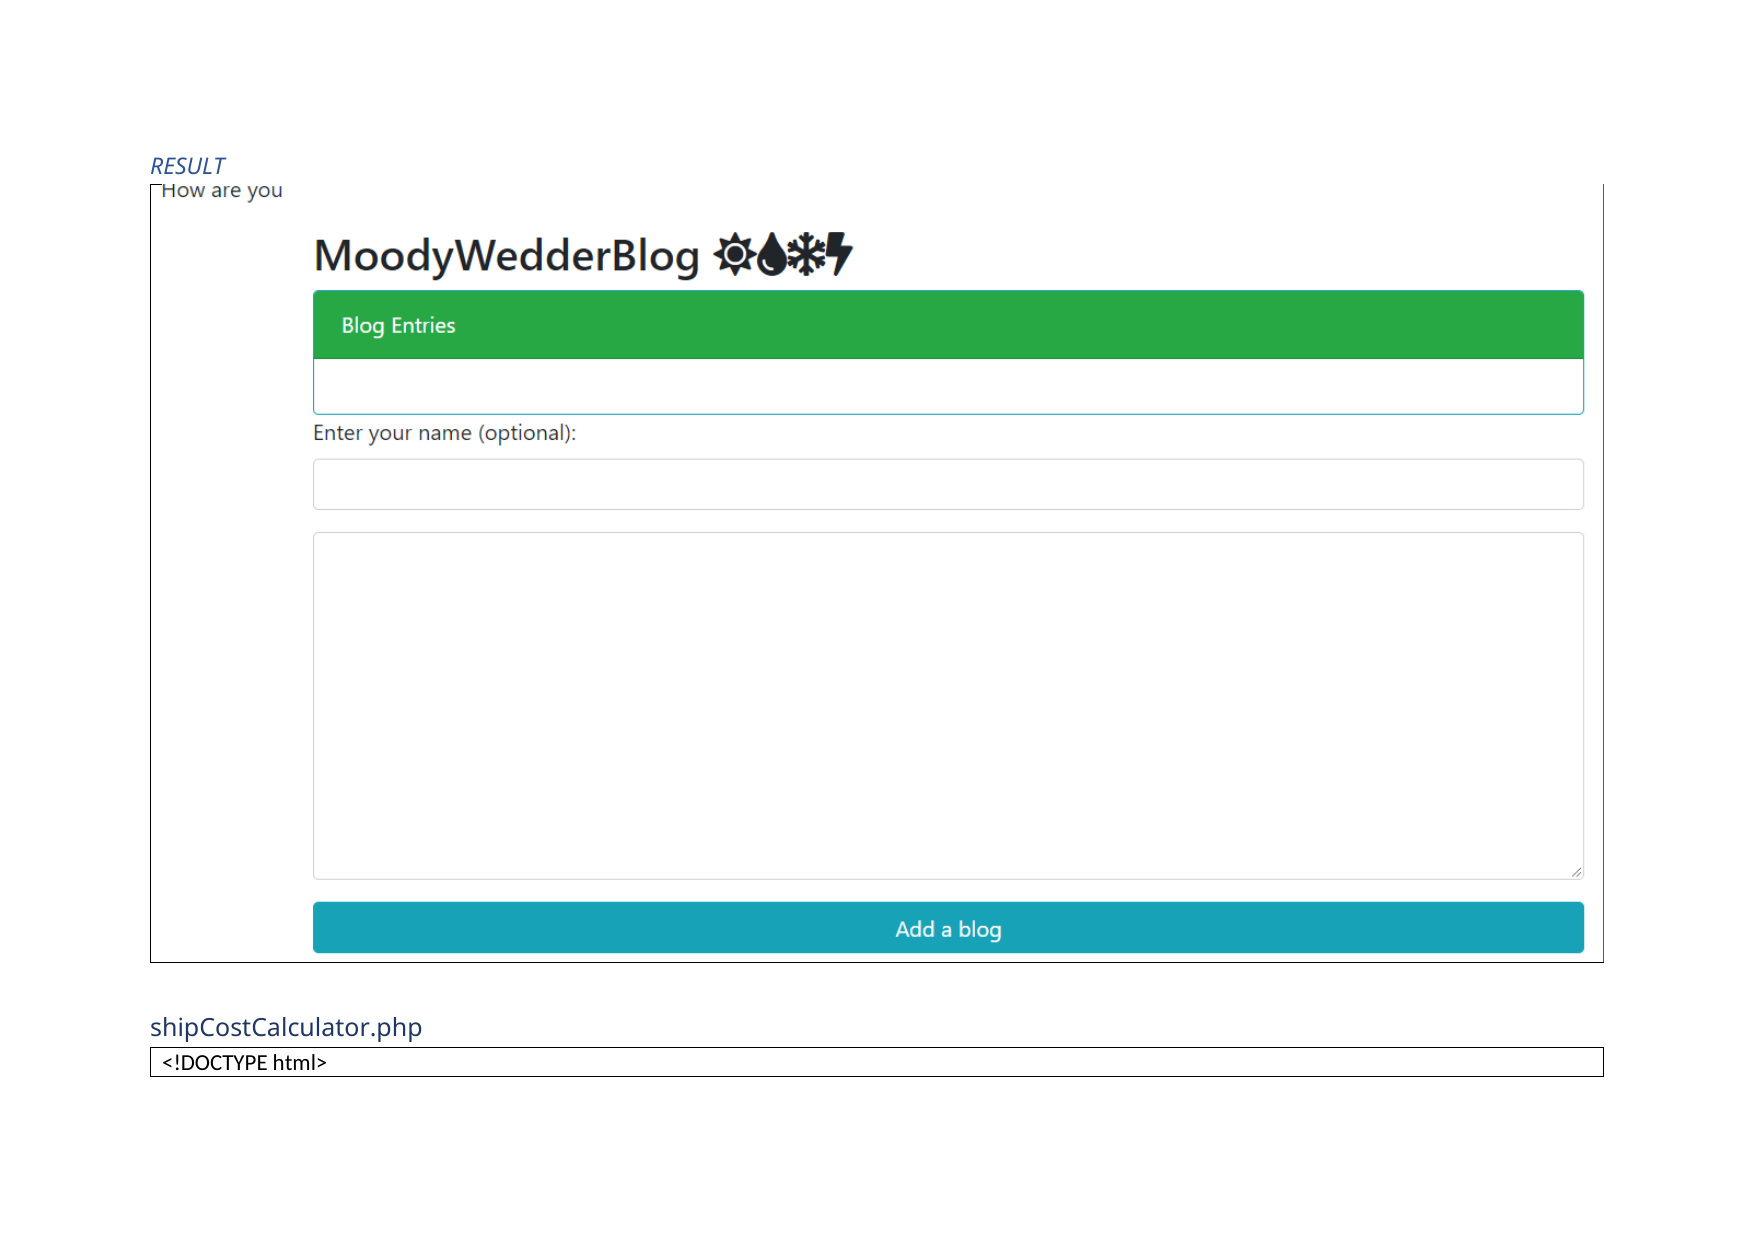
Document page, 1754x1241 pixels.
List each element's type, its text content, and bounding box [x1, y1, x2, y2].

subtitle shipCostCalculator.php [150, 1010, 1604, 1044]
subtitle RESULT [150, 150, 1604, 181]
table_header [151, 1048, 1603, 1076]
table_header [151, 185, 161, 962]
picture [161, 184, 1604, 962]
